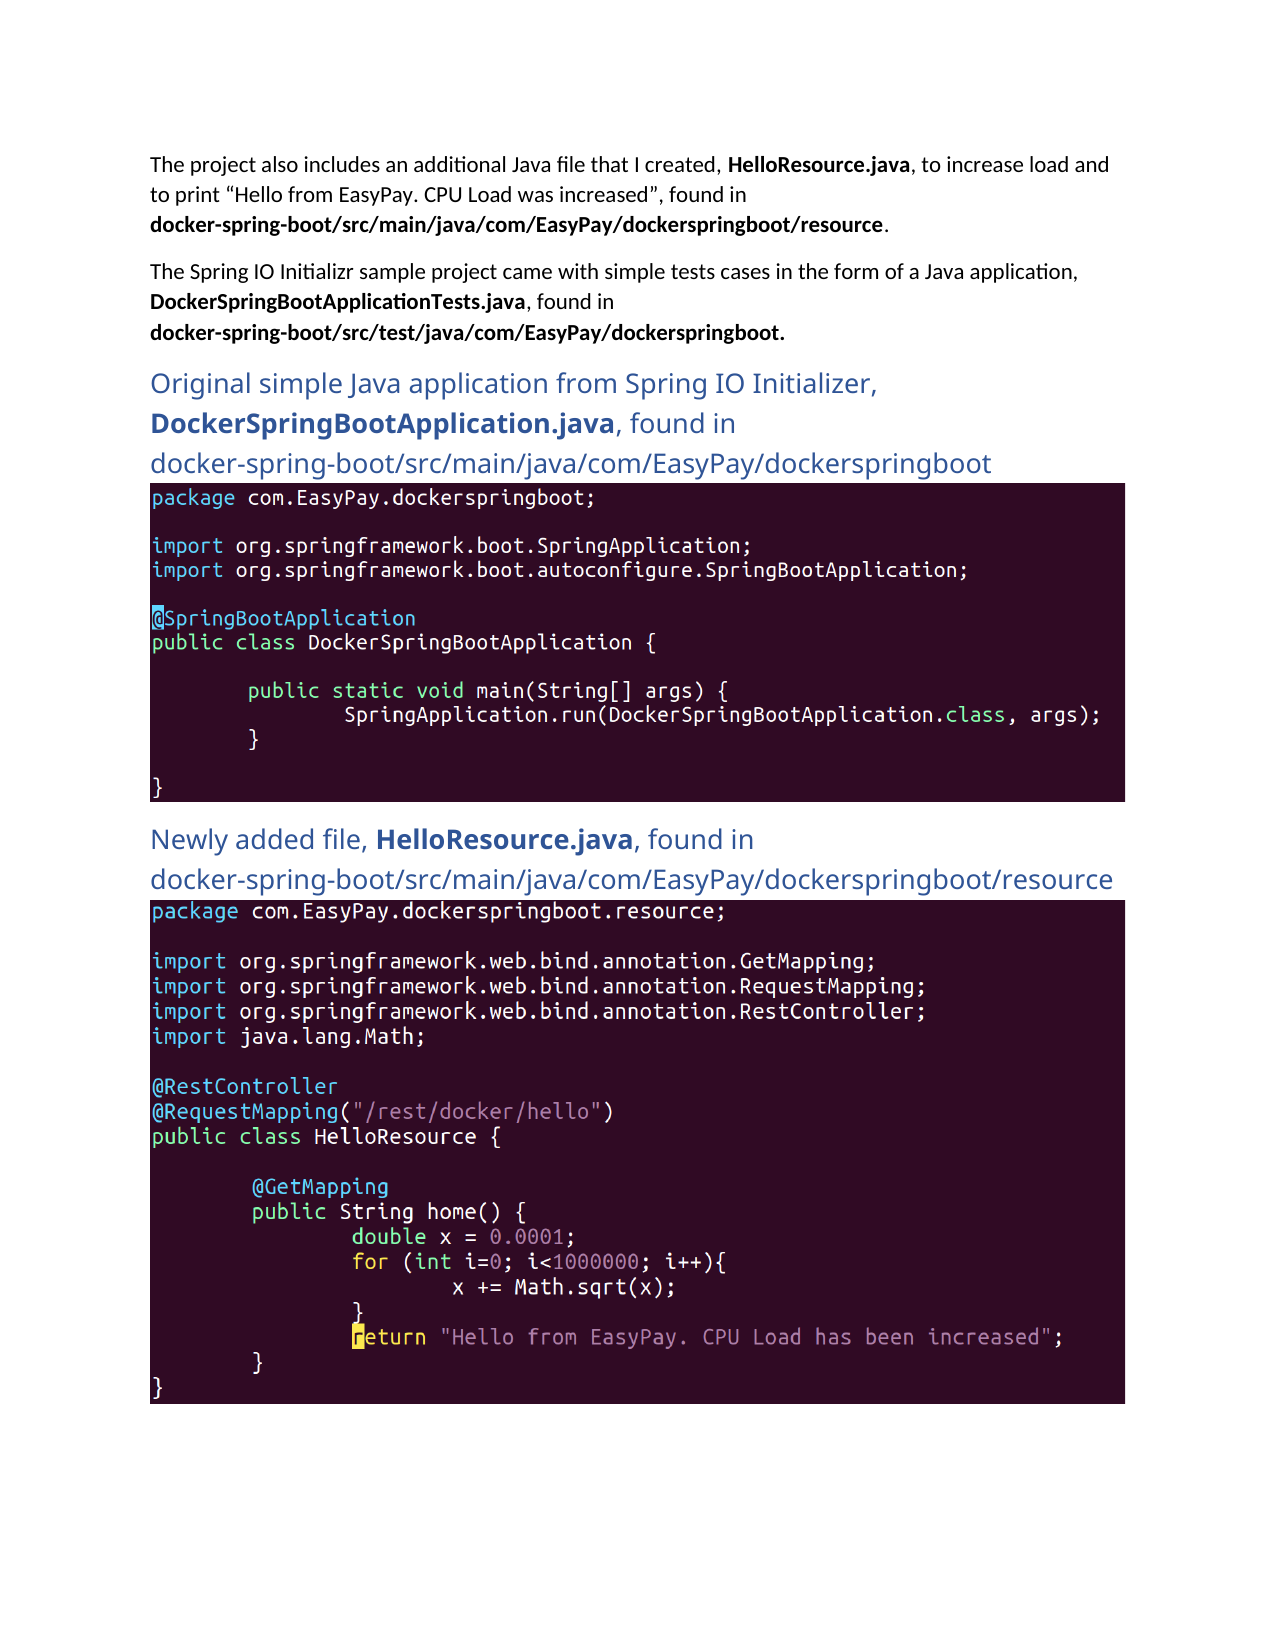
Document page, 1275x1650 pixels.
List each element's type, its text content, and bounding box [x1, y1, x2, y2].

text The Spring IO Initializr sample project came with simple tests cases in the form of a Java application, DockerSpringBootApplicationTests.java, found in docker-spring-boot/src/test/java/com/EasyPay/dockerspringboot. [150, 257, 1125, 346]
text The project also includes an additional Java file that I created, HelloResource.java, to increase load and to print “Hello from EasyPay. CPU Load was increased”, found in docker-spring-boot/src/main/java/com/EasyPay/dockerspringboot/resource. [150, 150, 1125, 238]
picture [150, 900, 1125, 1404]
subtitle Original simple Java application from Spring IO Initializer, DockerSpringBootApplication.java, found in docker-spring-boot/src/main/java/com/EasyPay/dockerspringboot [150, 364, 1125, 481]
picture [150, 483, 1125, 802]
subtitle Newly added file, HelloResource.java, found in docker-spring-boot/src/main/java/com/EasyPay/dockerspringboot/resource [150, 821, 1125, 897]
